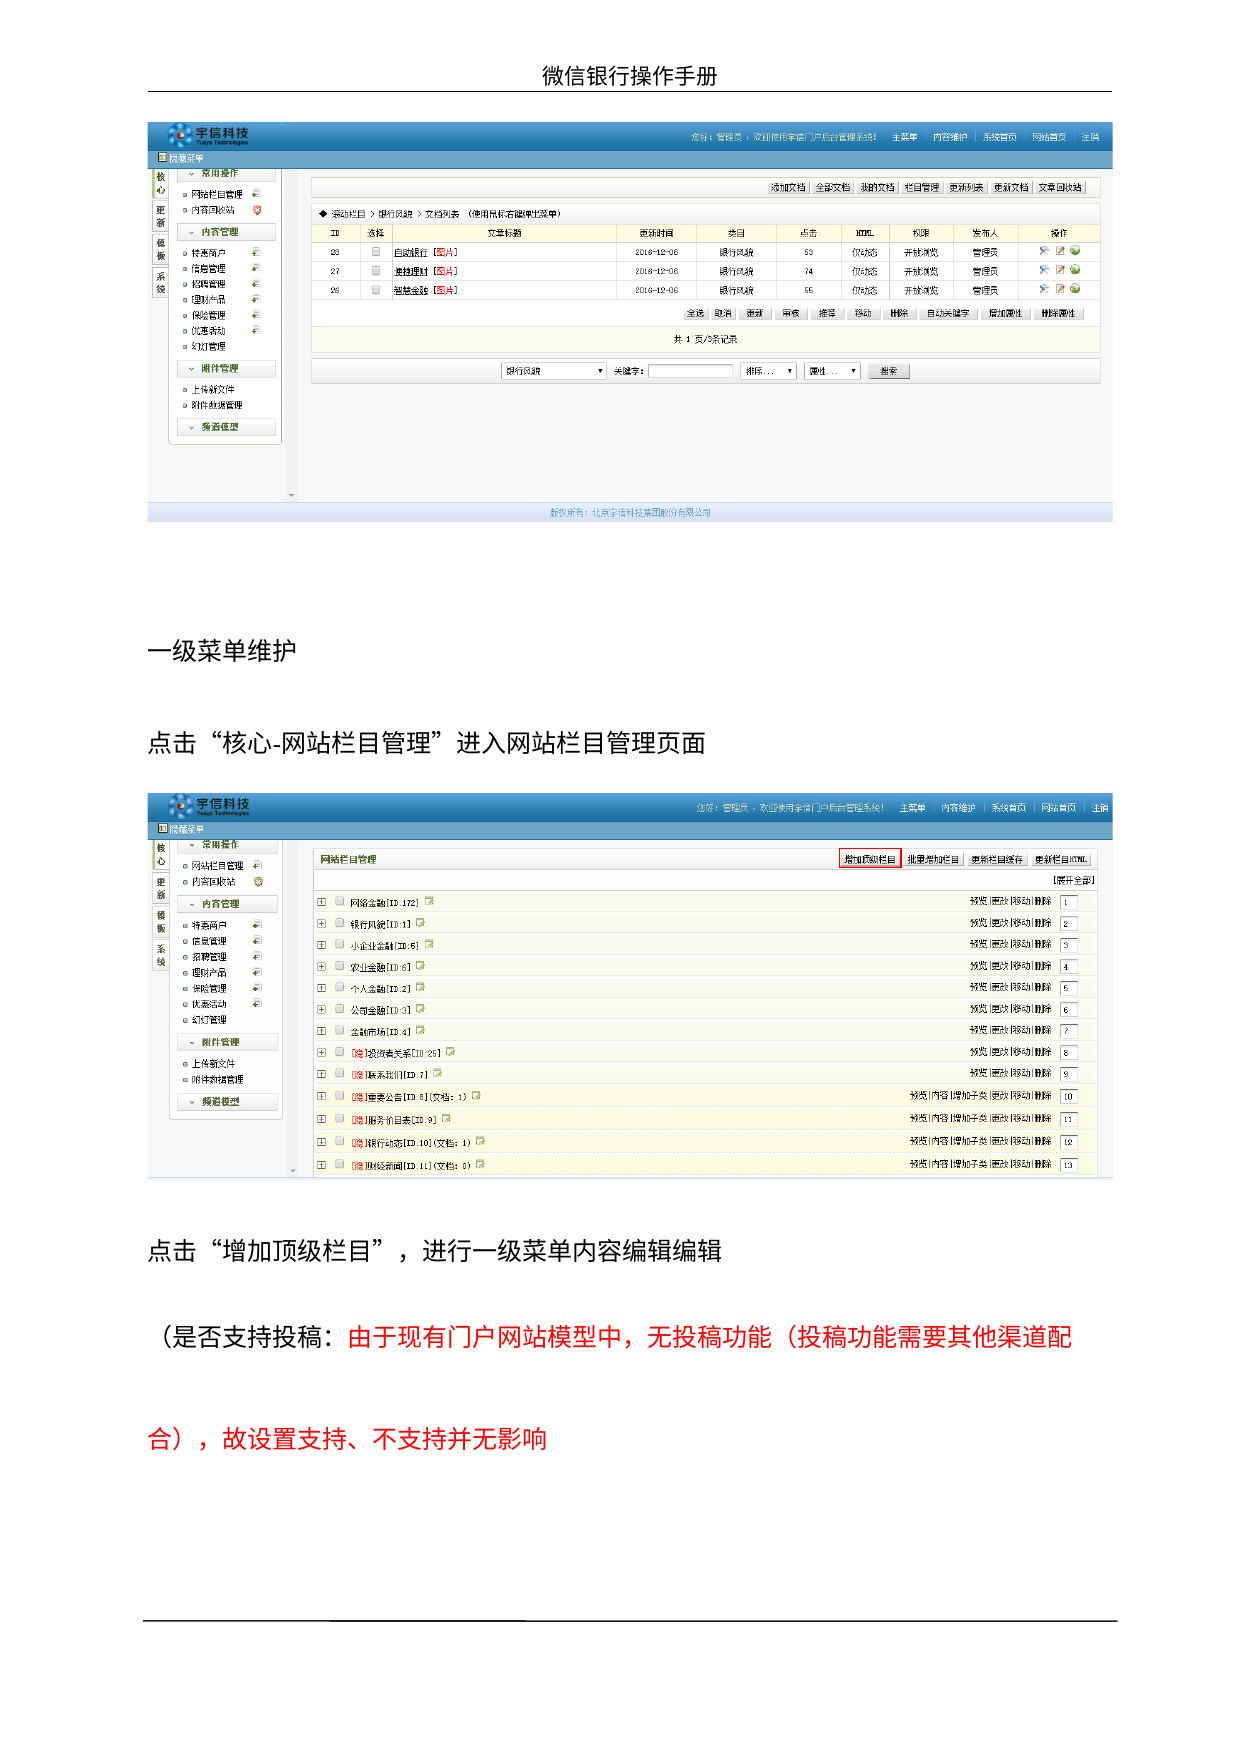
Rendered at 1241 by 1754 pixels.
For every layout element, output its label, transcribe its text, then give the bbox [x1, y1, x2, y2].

text 点击“核心-网站栏目管理”进入网站栏目管理页面 [148, 707, 1112, 775]
picture [147, 793, 1113, 1180]
subtitle 一级菜单维护 [148, 616, 1112, 684]
text （是否支持投稿：由于现有门户网站模型中，无投稿功能（投稿功能需要其他渠道配合），故设置支持、不支持并无影响 [148, 1301, 1112, 1471]
picture [147, 121, 1113, 522]
text 点击“增加顶级栏目”，进行一级菜单内容编辑编辑 [148, 1215, 1112, 1283]
